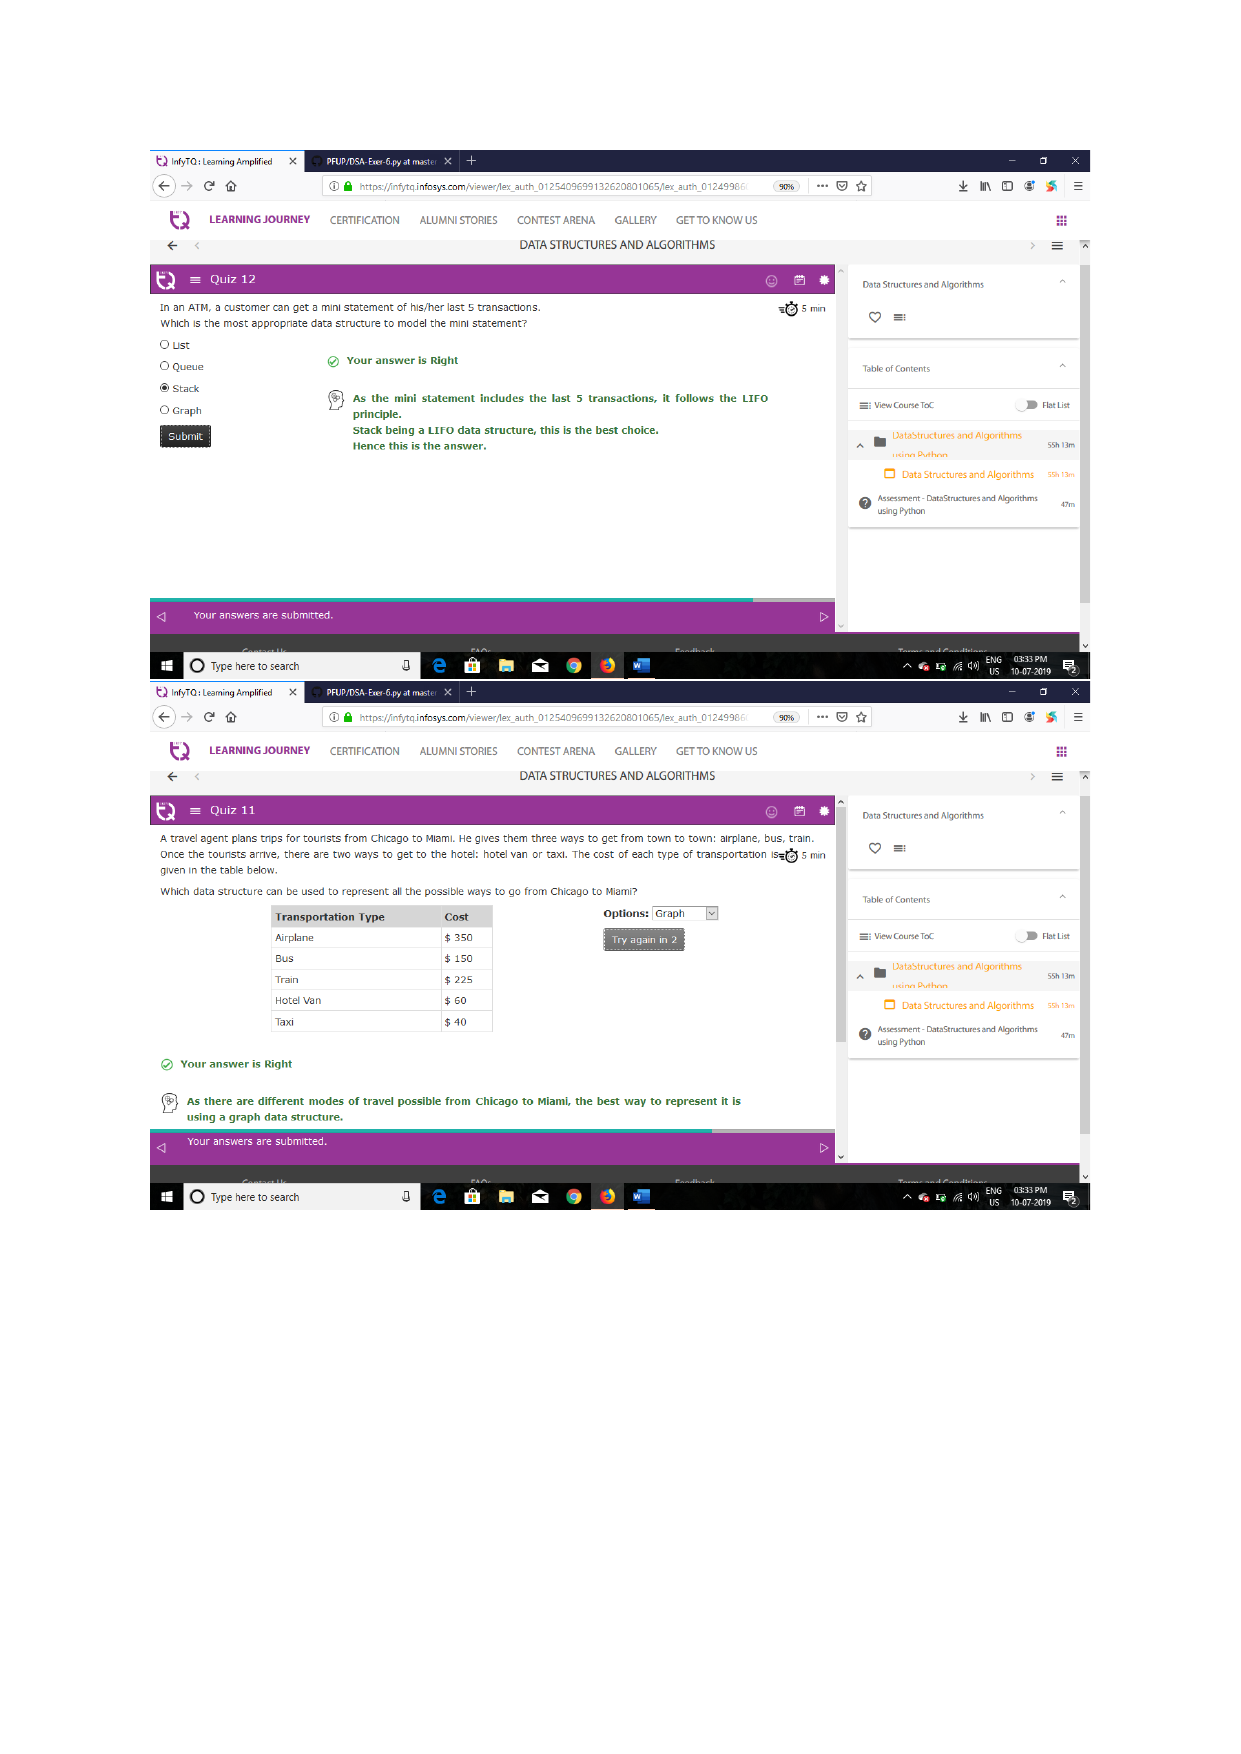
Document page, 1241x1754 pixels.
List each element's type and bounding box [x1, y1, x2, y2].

picture [150, 150, 1091, 679]
picture [150, 681, 1091, 1210]
